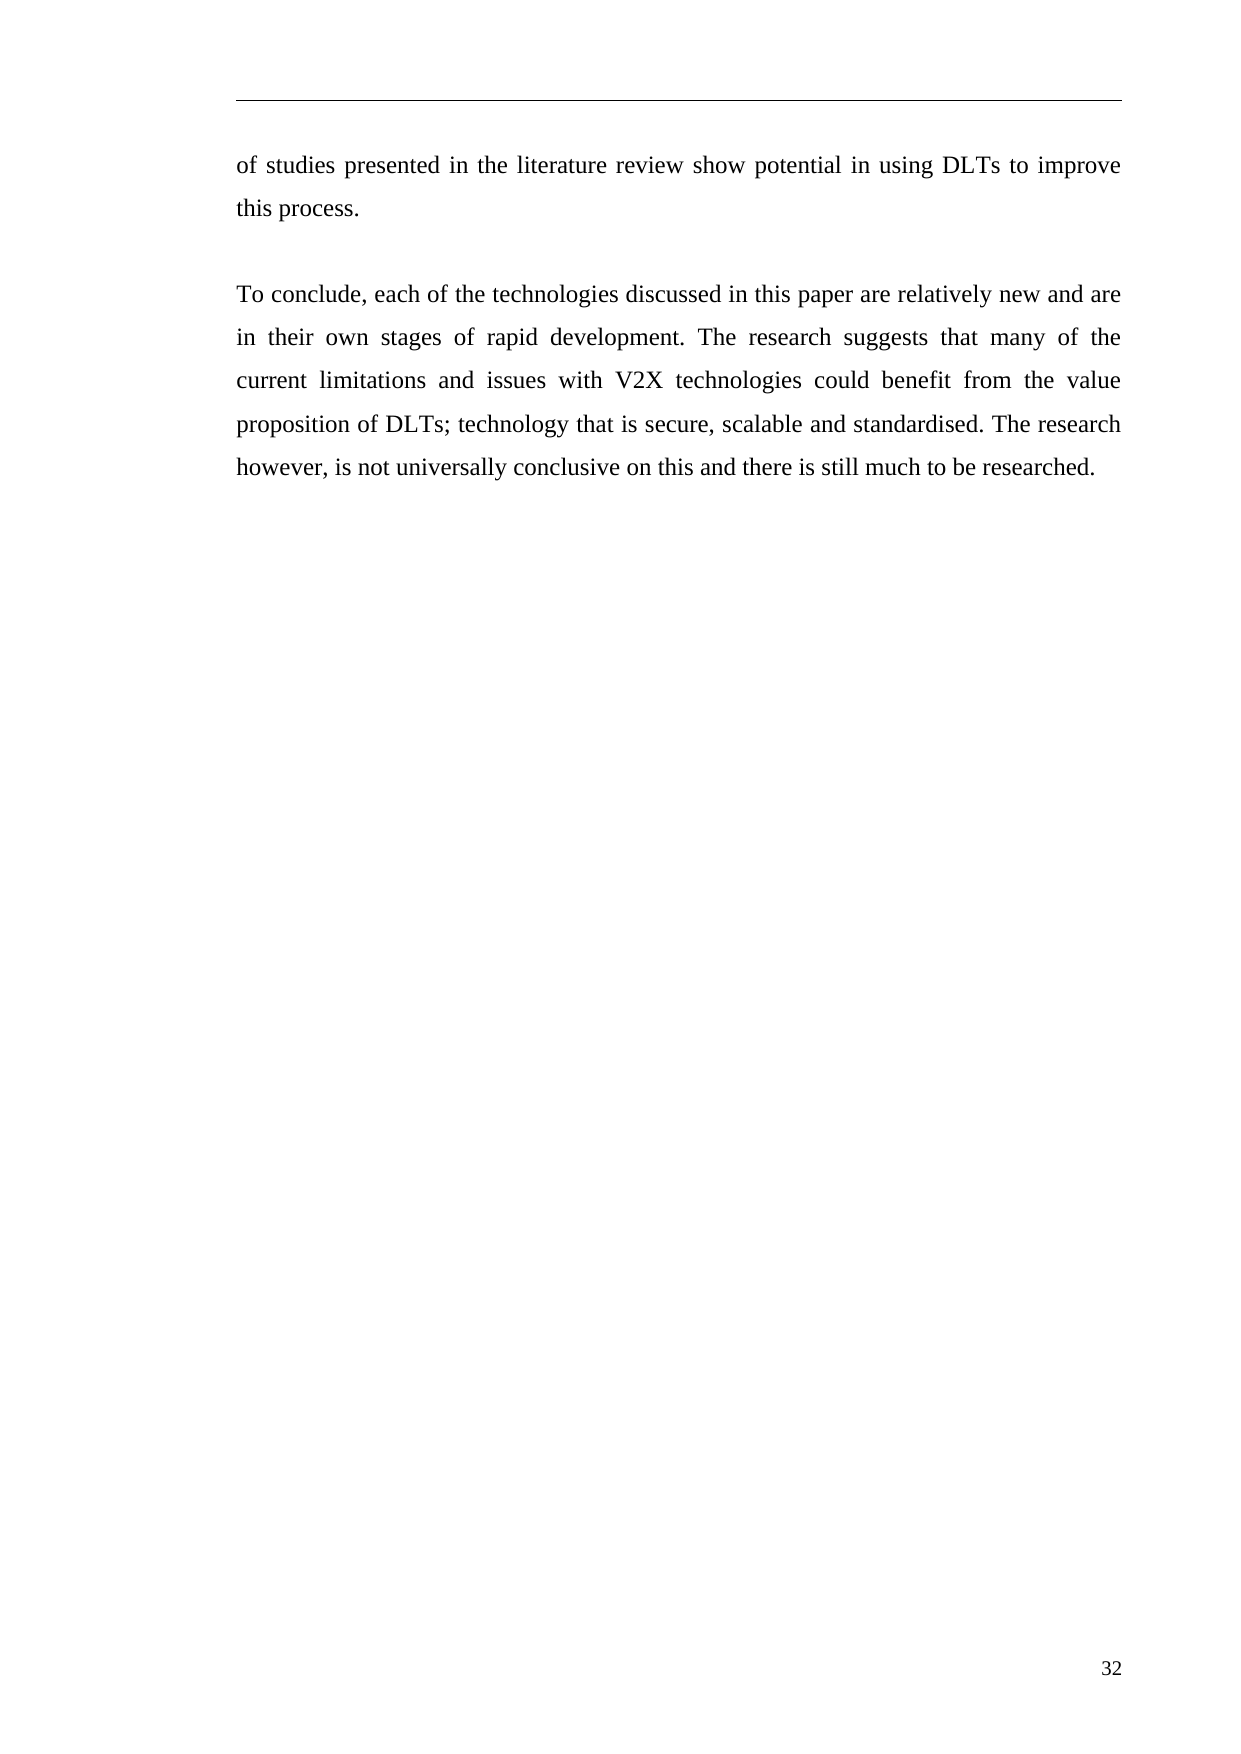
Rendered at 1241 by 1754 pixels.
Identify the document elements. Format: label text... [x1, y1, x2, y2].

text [236, 150, 1122, 222]
text To conclude, each of the technologies discussed in this paper are relatively new and are in their own stages of rapid development. The research suggests that many of the current limitations and issues with V2X technologies could benefit from the value proposition of DLTs; technology that is secure, scalable and standardised. The research however, is not universally conclusive on this and there is still much to be researched. [236, 279, 1122, 481]
